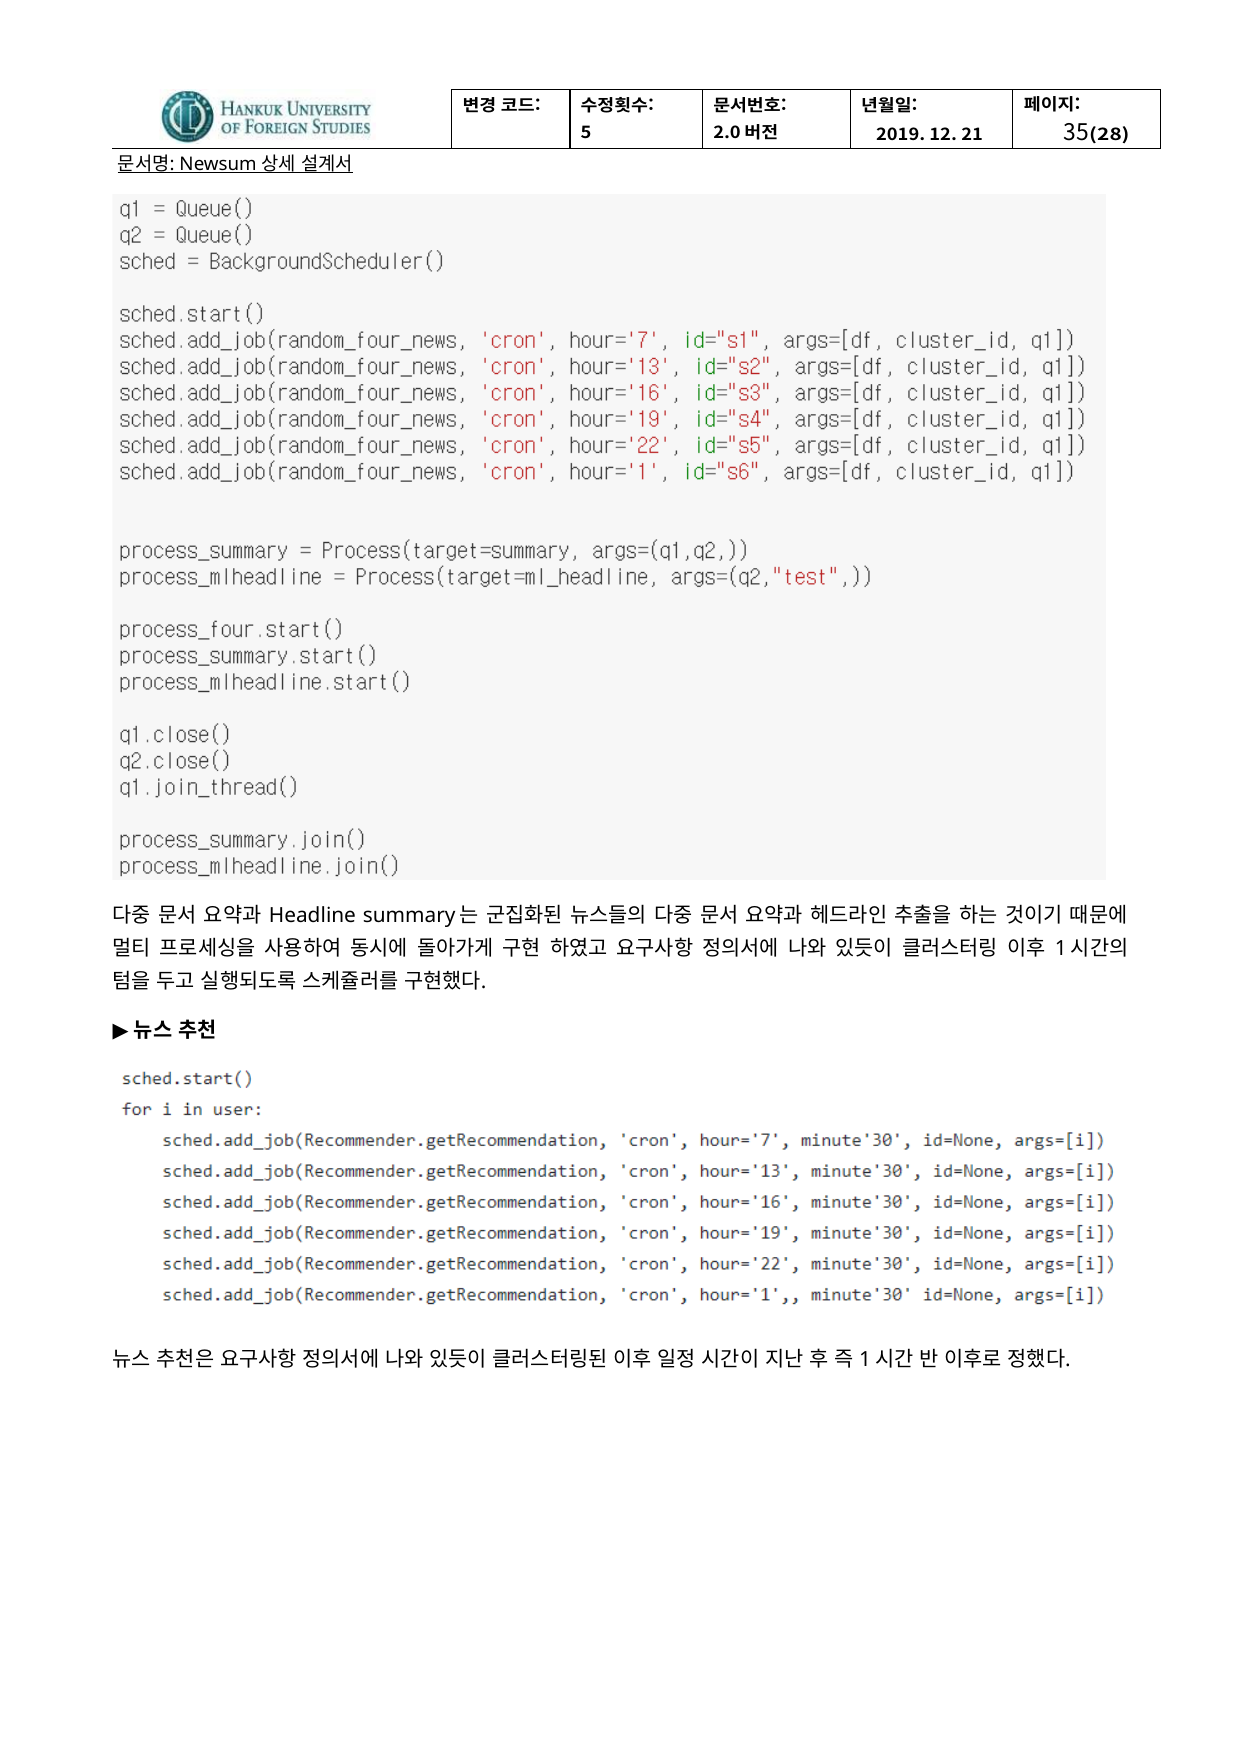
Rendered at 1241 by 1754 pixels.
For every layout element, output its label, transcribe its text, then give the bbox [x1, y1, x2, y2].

text 뉴스 추천은 요구사항 정의서에 나와 있듯이 클러스터링된 이후 일정 시간이 지난 후 즉 1시간 반 이후로 정했다. [112, 1342, 1128, 1372]
picture [159, 89, 377, 144]
picture [112, 194, 1106, 880]
picture [112, 1062, 1129, 1324]
text ▶ 뉴스 추천 [112, 1013, 1128, 1044]
text 다중 문서 요약과 Headline summary는 군집화된 뉴스들의 다중 문서 요약과 헤드라인 추출을 하는 것이기 때문에 멀티 프로세싱을 사용하여 동시에 돌아가게 구현 하였고 요구사항 정의서에 나와 있듯이 클러스터링 이후 1시간의 텀을 두고 실행되도록 스케쥴러를 구현했다. [112, 898, 1128, 994]
